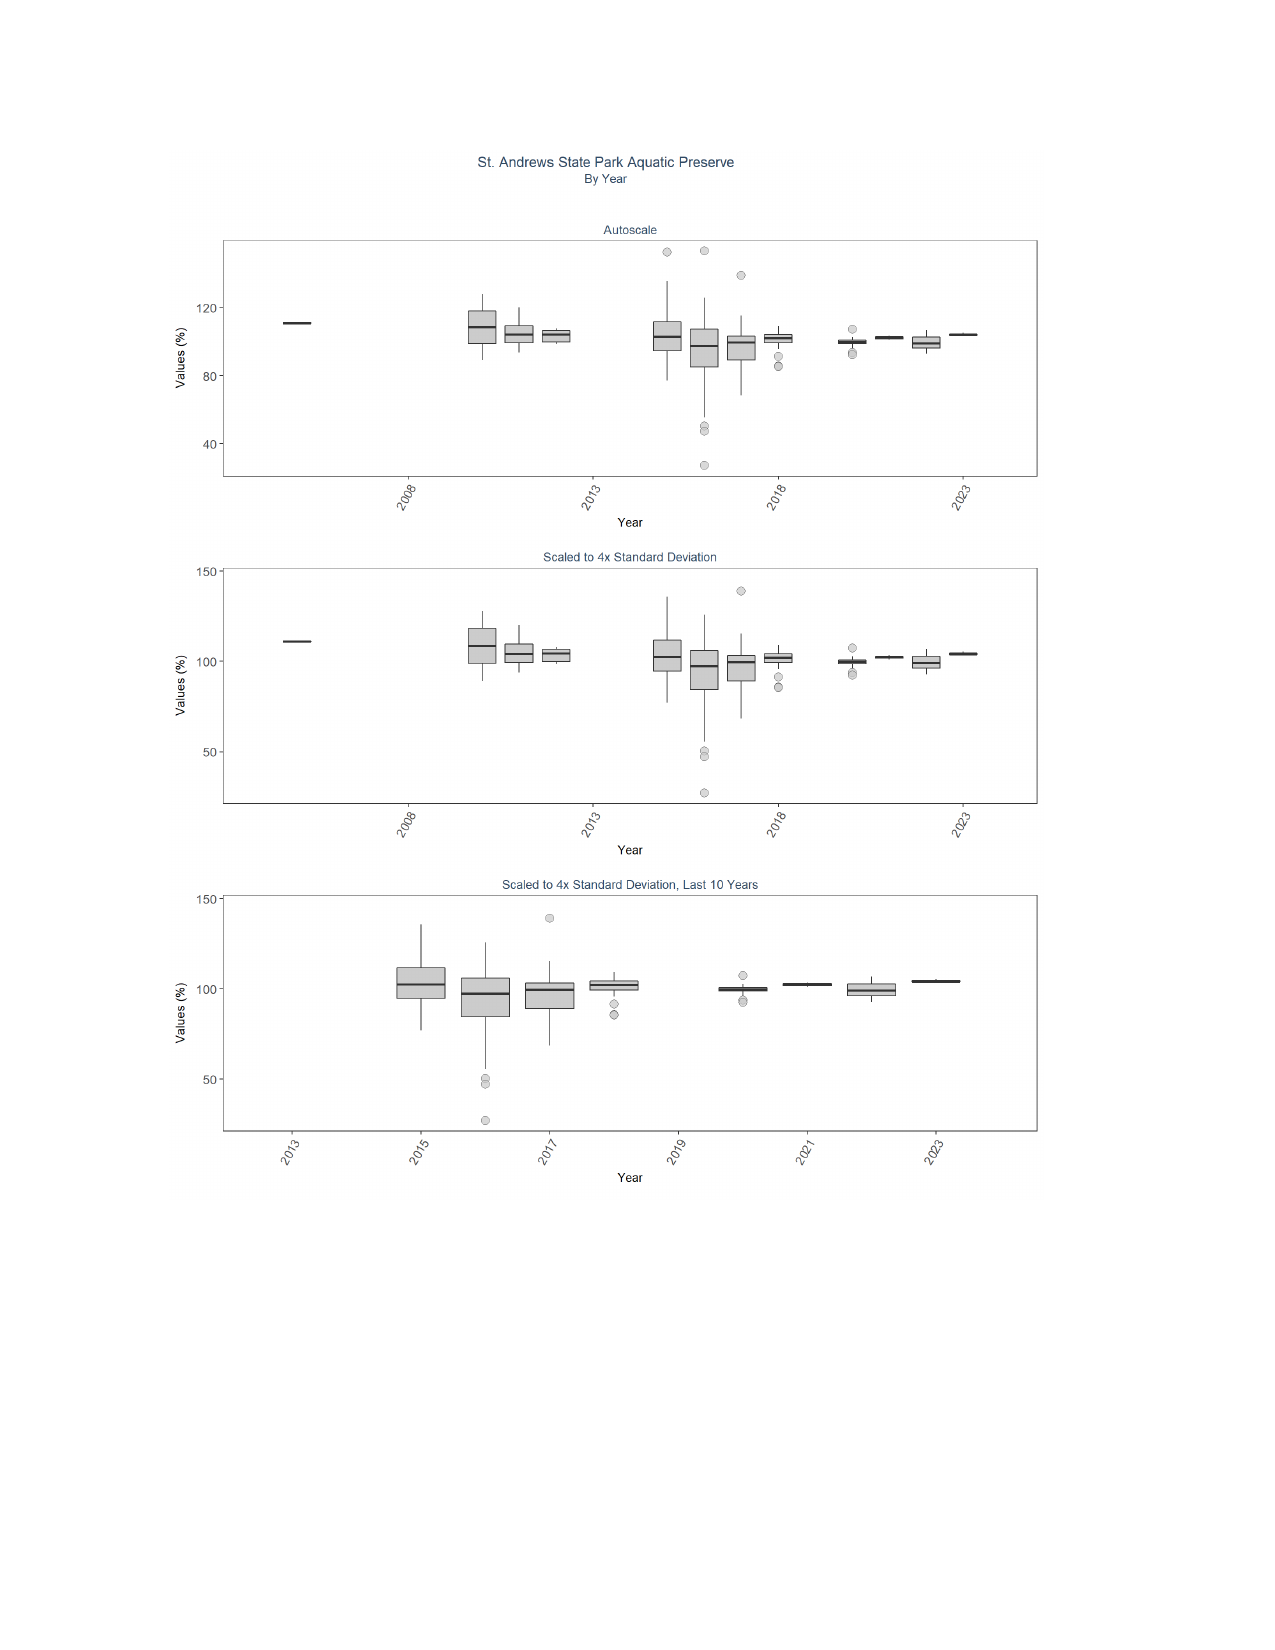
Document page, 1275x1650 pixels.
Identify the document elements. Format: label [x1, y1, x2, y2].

picture [168, 150, 1044, 1200]
